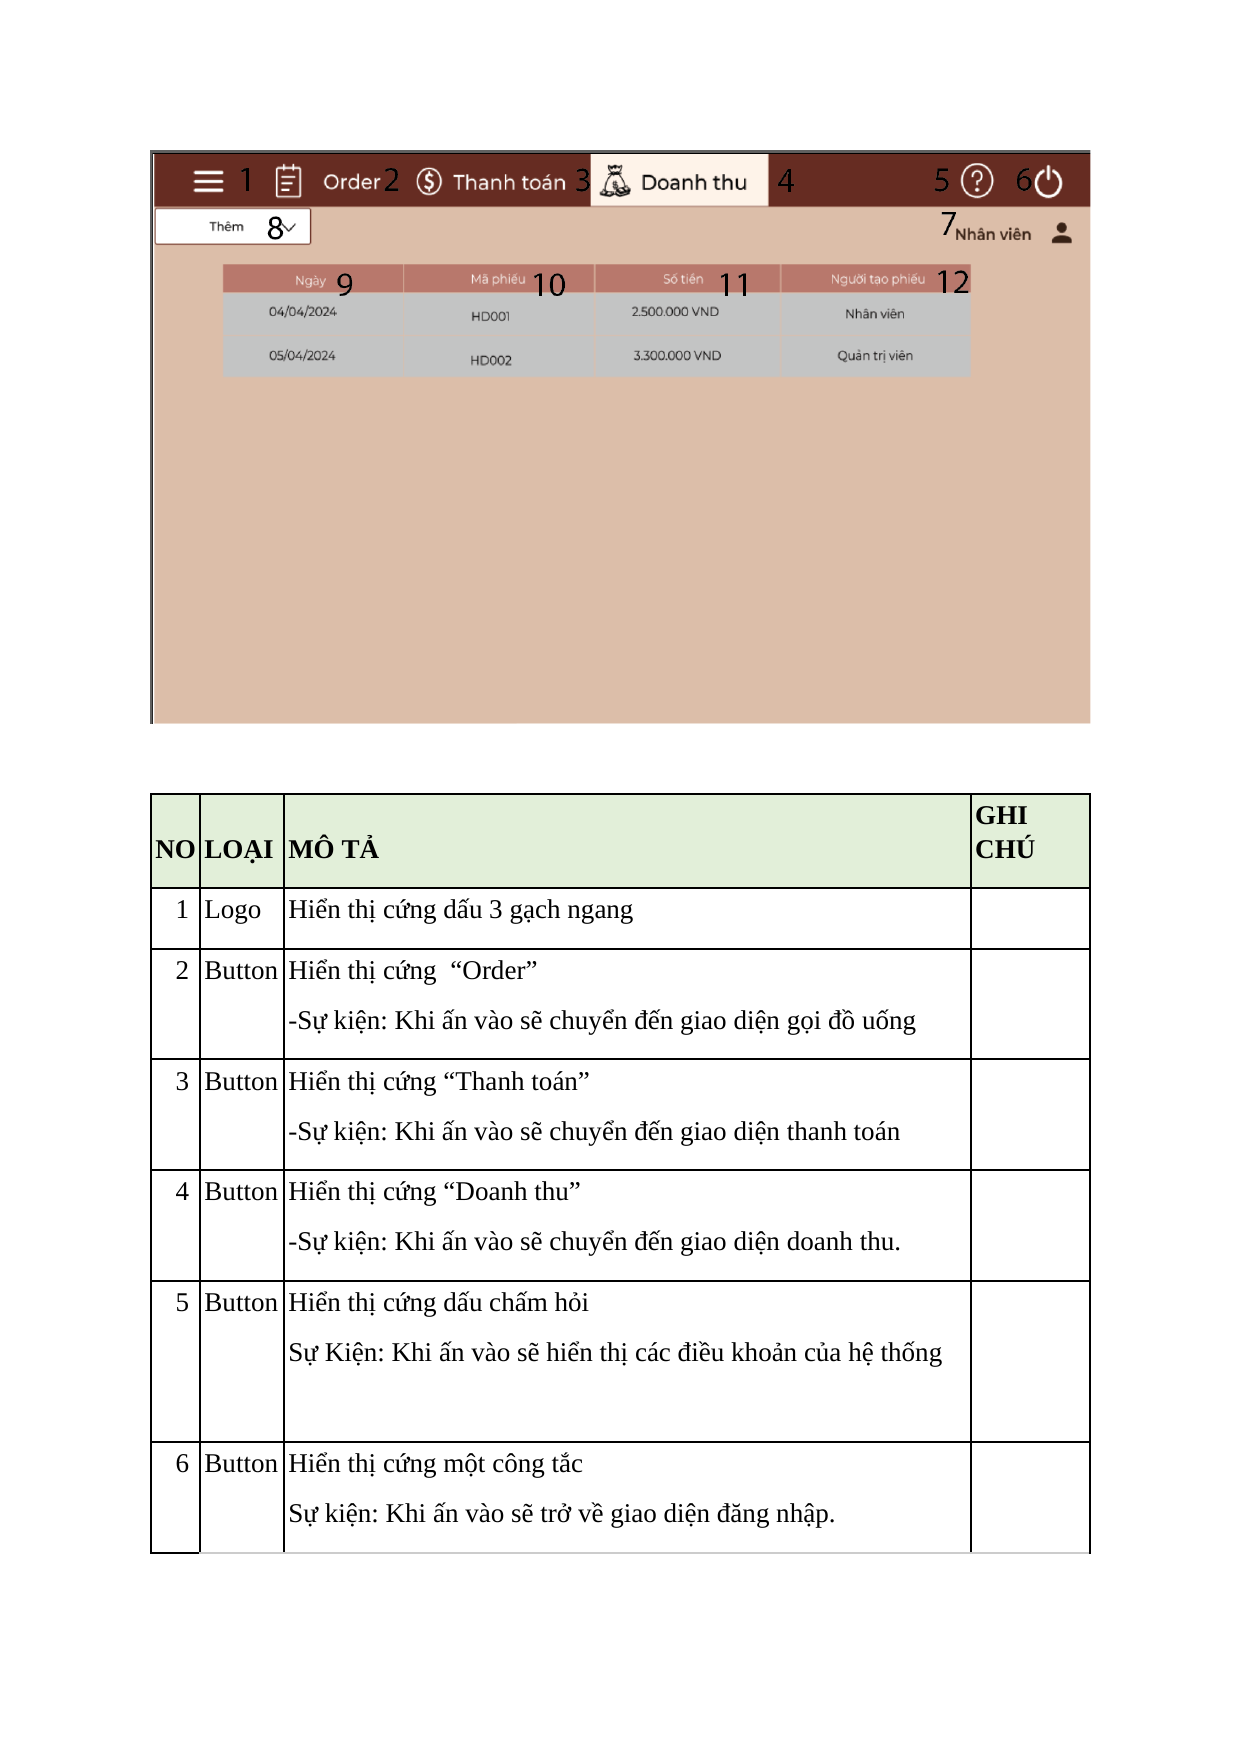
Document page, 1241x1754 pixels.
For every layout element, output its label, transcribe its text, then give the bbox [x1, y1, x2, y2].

table_cell Logo [201, 889, 283, 948]
table_cell Hiển thị cứng “Doanh thu” -Sự kiện: Khi ấn vào sẽ chuyển đến giao diện doanh thu. [285, 1171, 970, 1280]
table_cell [972, 889, 1089, 948]
table_cell [972, 950, 1089, 1058]
table_cell [972, 1282, 1089, 1441]
table_cell 2 [152, 950, 199, 1058]
table_cell Hiển thị cứng dấu chấm hỏi Sự Kiện: Khi ấn vào sẽ hiển thị các điều khoản của hệ thống [285, 1282, 970, 1441]
table_cell Hiển thị cứng “Order” -Sự kiện: Khi ấn vào sẽ chuyển đến giao diện gọi đồ uống [285, 950, 970, 1058]
table_cell Button [201, 950, 283, 1058]
table_cell 1 [152, 889, 199, 948]
table_cell [972, 1060, 1089, 1169]
table_cell [972, 1443, 1089, 1552]
table_header NO [152, 795, 199, 887]
table_cell Button [201, 1171, 283, 1280]
table_cell 5 [152, 1282, 199, 1441]
table_cell Button [201, 1282, 283, 1441]
table_cell Hiển thị cứng dấu 3 gạch ngang [285, 889, 970, 948]
table_cell 4 [152, 1171, 199, 1280]
table_header LOẠI [201, 795, 283, 887]
table_cell 6 [152, 1443, 199, 1552]
table_cell Hiển thị cứng một công tắc Sự kiện: Khi ấn vào sẽ trở về giao diện đăng nhập. [285, 1443, 970, 1552]
table_header GHI CHÚ [972, 795, 1089, 887]
picture [150, 150, 1091, 724]
table_cell 3 [152, 1060, 199, 1169]
table_cell [972, 1171, 1089, 1280]
table_cell Hiển thị cứng “Thanh toán” -Sự kiện: Khi ấn vào sẽ chuyển đến giao diện thanh toán [285, 1060, 970, 1169]
table_cell Button [201, 1060, 283, 1169]
table_cell Button [201, 1443, 283, 1552]
table_header MÔ TẢ [285, 795, 970, 887]
